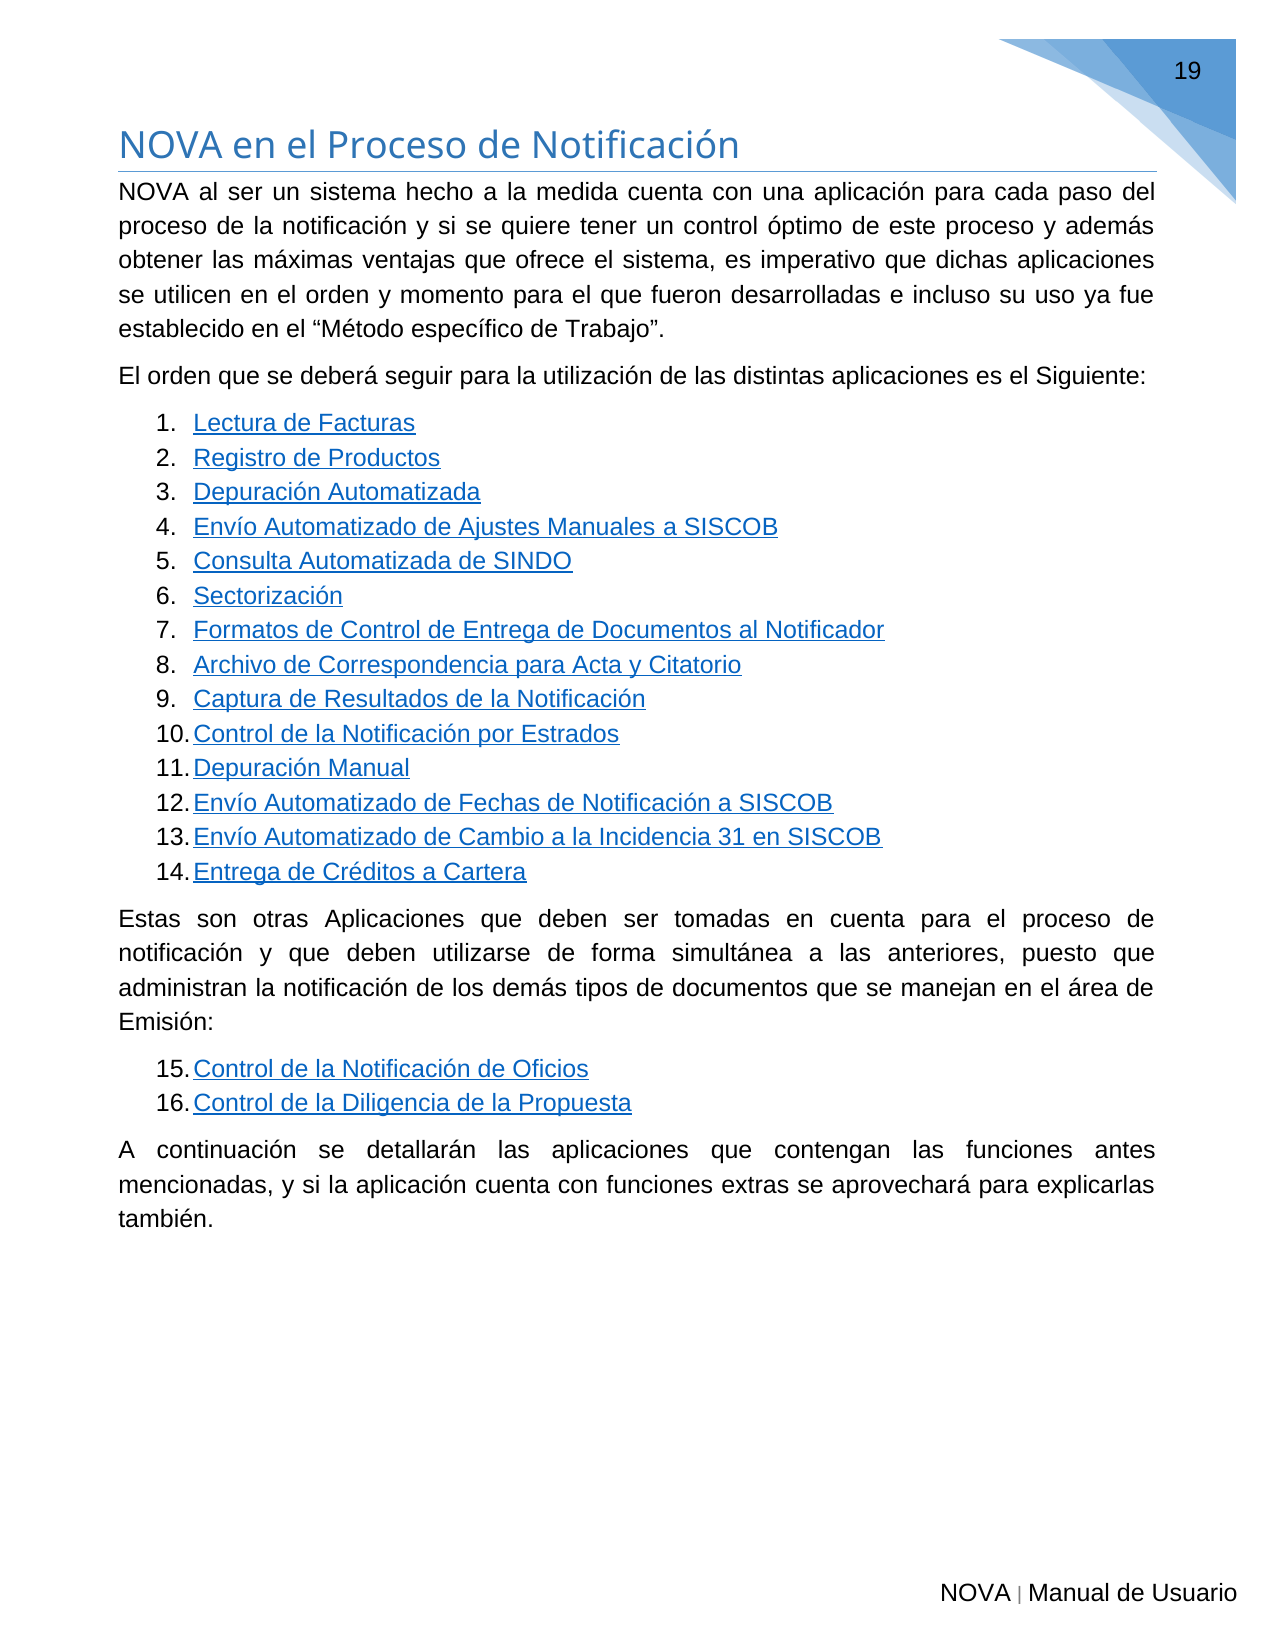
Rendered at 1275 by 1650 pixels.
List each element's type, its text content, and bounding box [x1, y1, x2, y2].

list Archivo de Correspondencia para Acta y Citatorio [156, 650, 1157, 678]
list Envío Automatizado de Ajustes Manuales a SISCOB [156, 512, 1157, 541]
list Lectura de Facturas [156, 408, 1157, 437]
picture [997, 39, 1236, 205]
list Depuración Automatizada [156, 477, 1157, 506]
subtitle NOVA en el Proceso de Notificación [118, 118, 1157, 171]
text A continuación se detallarán las aplicaciones que contengan las funciones antes mencionadas, y si la aplicación cuenta con funciones extras se aprovechará para explicarlas también. [118, 1135, 1157, 1233]
text Estas son otras Aplicaciones que deben ser tomadas en cuenta para el proceso de notificación y que deben utilizarse de forma simultánea a las anteriores, puesto que administran la notificación de los demás tipos de documentos que se manejan en el área de Emisión: [118, 903, 1157, 1036]
text NOVA al ser un sistema hecho a la medida cuenta con una aplicación para cada paso del proceso de la notificación y si se quiere tener un control óptimo de este proceso y además obtener las máximas ventajas que ofrece el sistema, es imperativo que dichas aplicaciones se utilicen en el orden y momento para el que fueron desarrolladas e incluso su uso ya fue establecido en el “Método específico de Trabajo”. [118, 176, 1157, 343]
list Entrega de Créditos a Cartera [156, 857, 1157, 885]
list Registro de Productos [156, 443, 1157, 472]
list Envío Automatizado de Fechas de Notificación a SISCOB [156, 788, 1157, 816]
list Control de la Notificación por Estrados [156, 719, 1157, 747]
list Captura de Resultados de la Notificación [156, 684, 1157, 713]
list Formatos de Control de Entrega de Documentos al Notificador [156, 615, 1157, 644]
list Control de la Notificación de Oficios [156, 1054, 1157, 1083]
list Consulta Automatizada de SINDO [156, 546, 1157, 575]
text El orden que se deberá seguir para la utilización de las distintas aplicaciones es el Siguiente: [118, 361, 1157, 390]
list Envío Automatizado de Cambio a la Incidencia 31 en SISCOB [156, 822, 1157, 851]
list Depuración Manual [156, 753, 1157, 782]
list Control de la Diligencia de la Propuesta [156, 1088, 1157, 1117]
list Sectorización [156, 581, 1157, 609]
